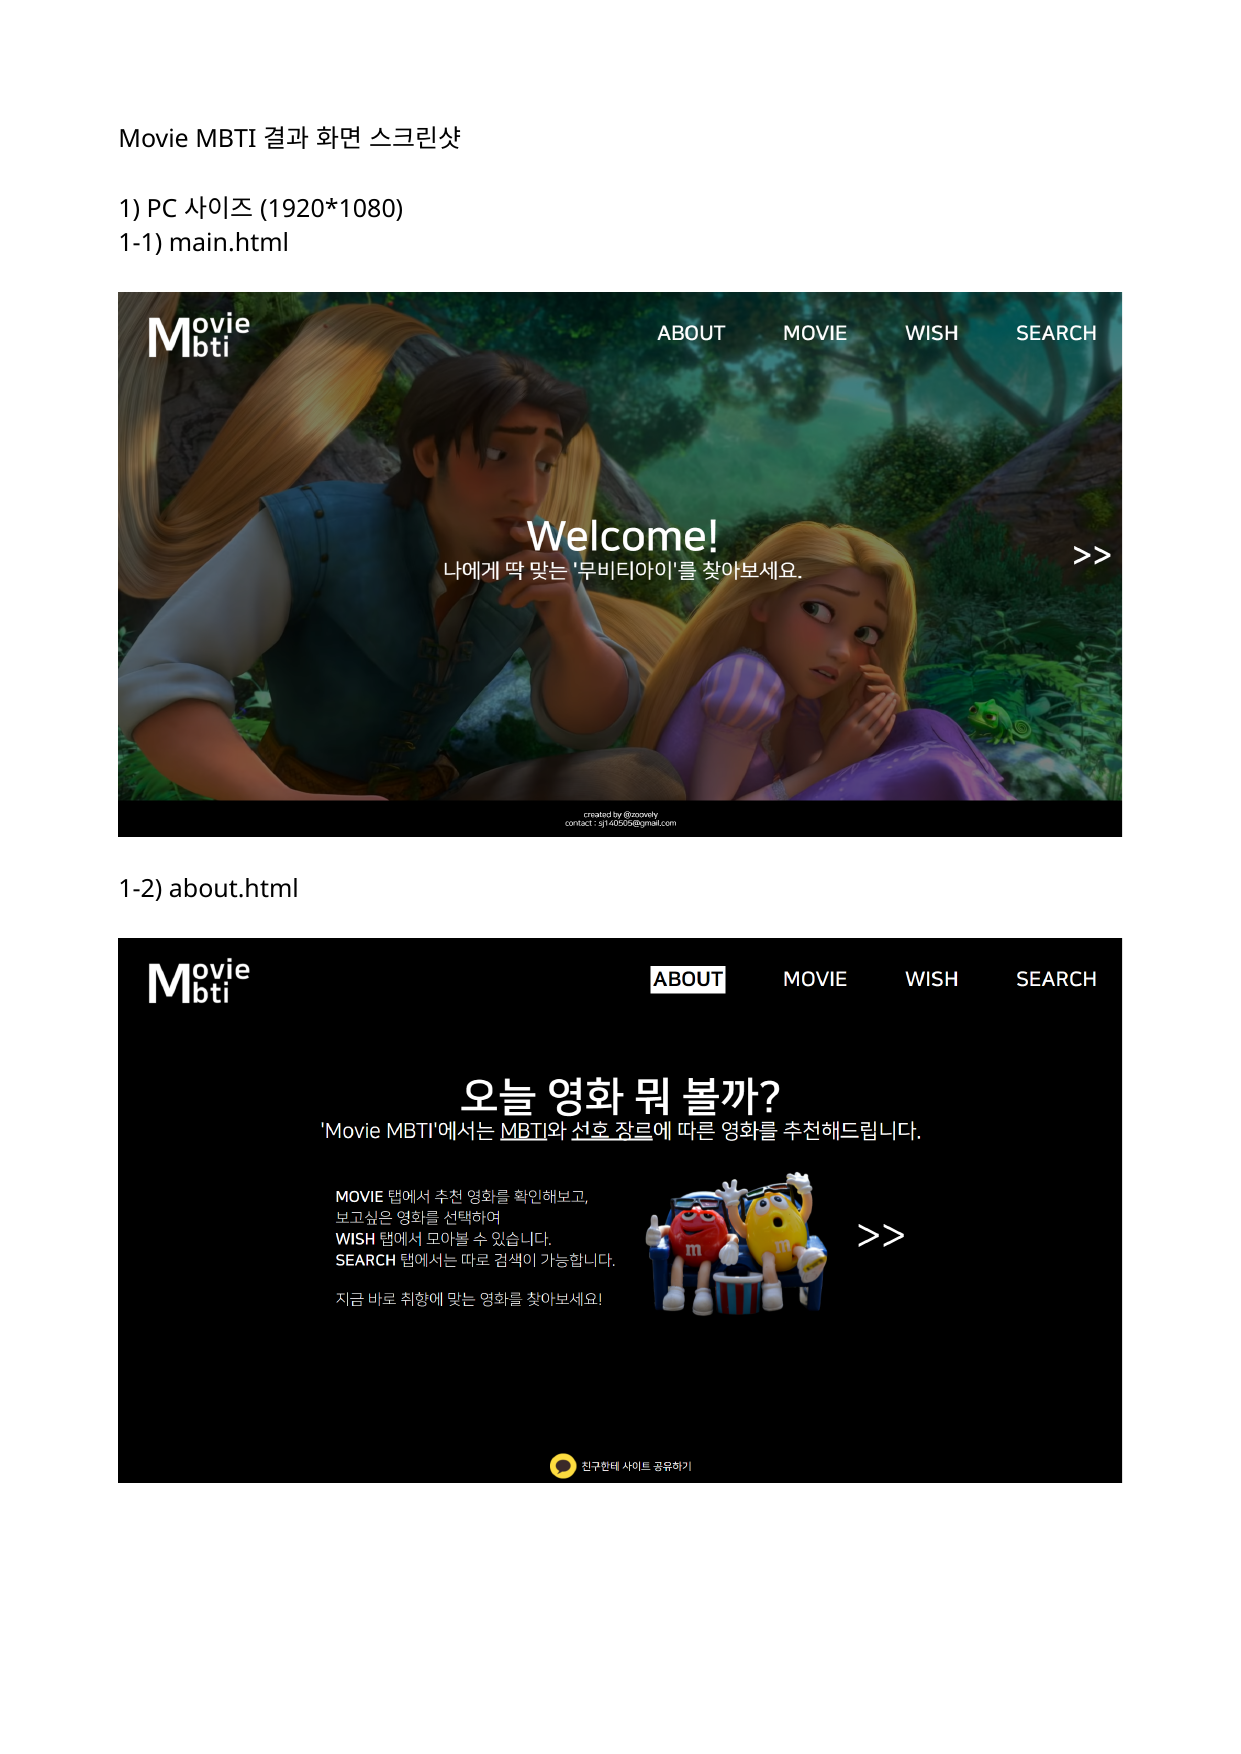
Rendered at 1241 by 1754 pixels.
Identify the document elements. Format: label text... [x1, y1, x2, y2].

picture [118, 292, 1123, 837]
picture [118, 938, 1123, 1483]
text 1-1) main.html [118, 225, 1122, 259]
text Movie MBTI 결과 화면 스크린샷 [118, 118, 1122, 154]
text 1-2) about.html [118, 871, 1122, 905]
text 1) PC 사이즈 (1920*1080) [118, 188, 1122, 225]
